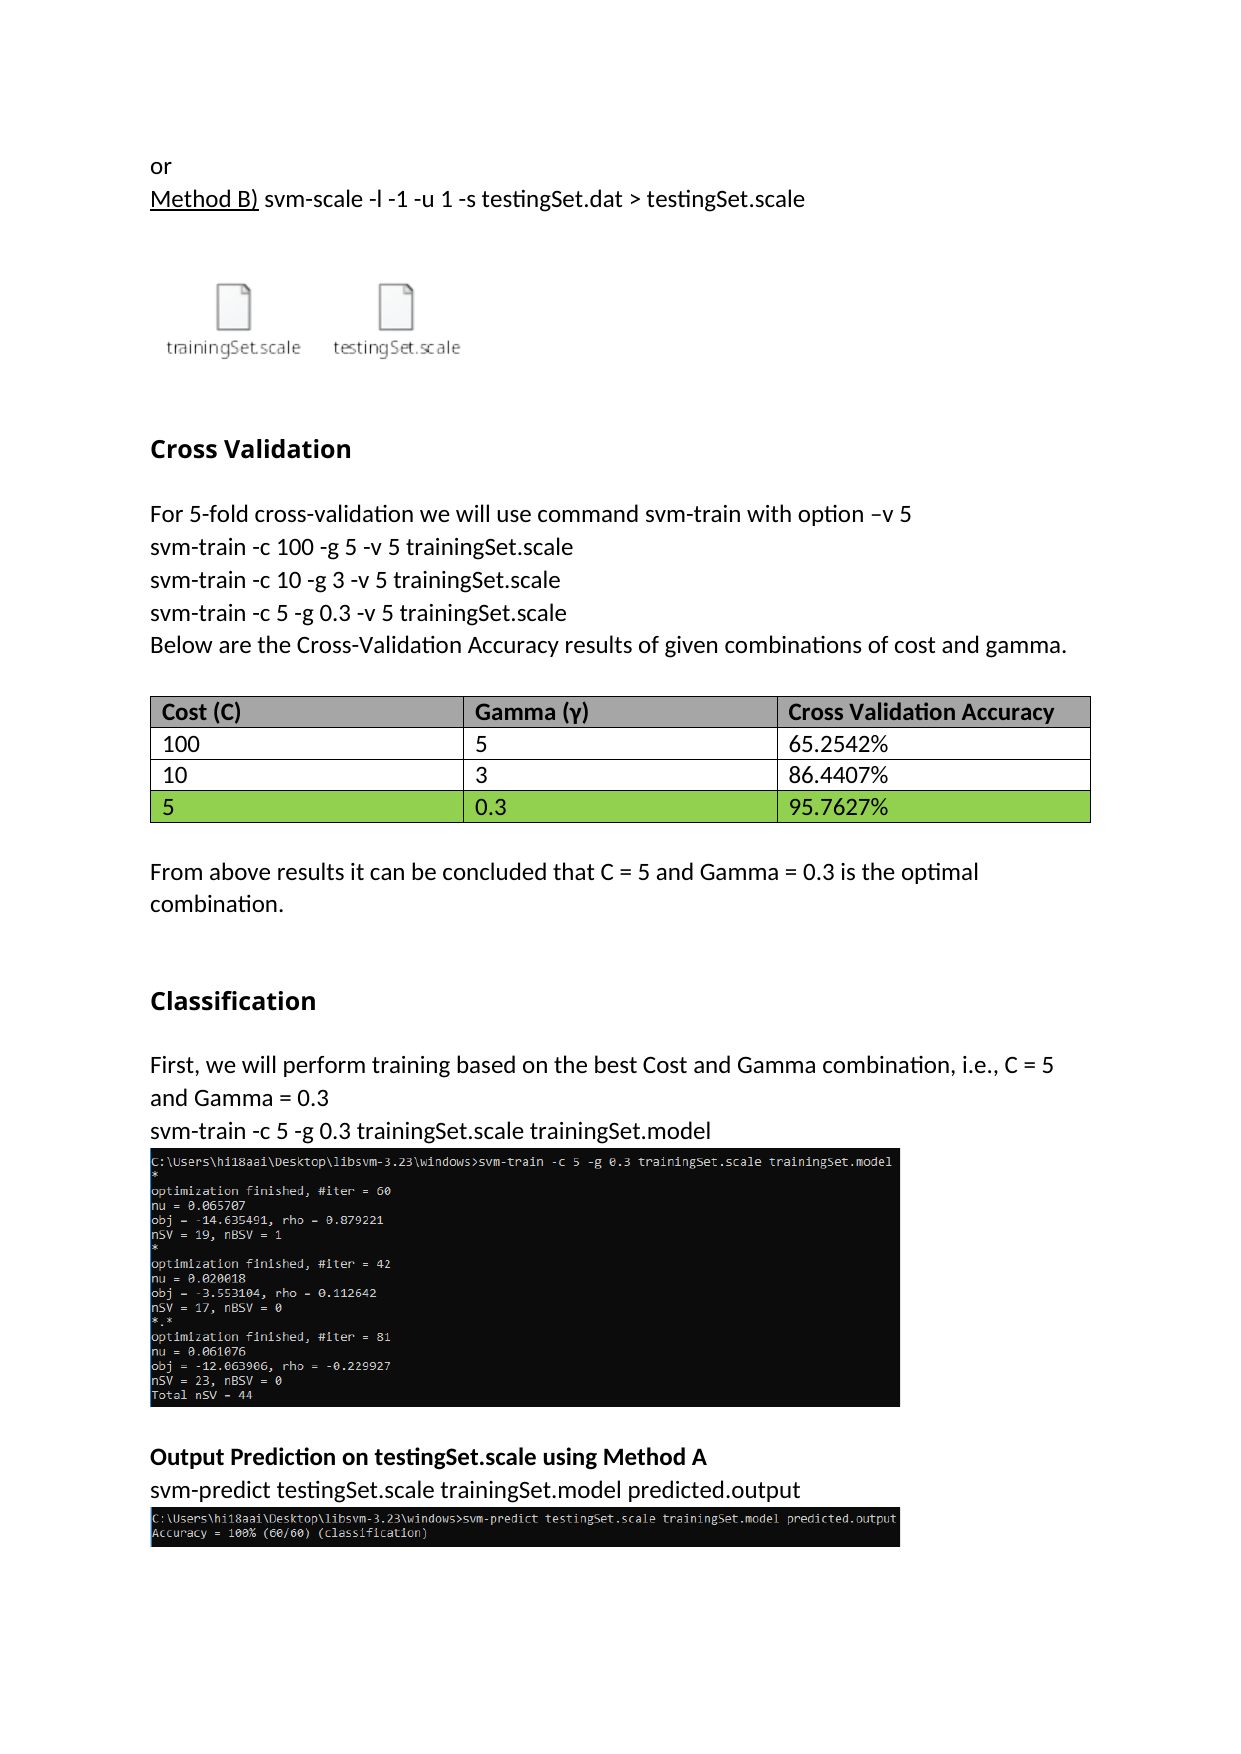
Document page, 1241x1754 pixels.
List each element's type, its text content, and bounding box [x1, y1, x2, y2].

table_cell 0.3 [464, 791, 777, 822]
text Cross Validation [150, 432, 1090, 466]
table_cell 100 [151, 728, 463, 759]
picture [150, 1507, 901, 1547]
table_header Cost (C) [151, 697, 463, 727]
picture [150, 1148, 901, 1407]
text Classification [150, 984, 1090, 1018]
text svm-train -c 10 -g 3 -v 5 trainingSet.scale [150, 564, 1090, 594]
text svm-train -c 5 -g 0.3 -v 5 trainingSet.scale [150, 597, 1090, 627]
text svm-train -c 5 -g 0.3 trainingSet.scale trainingSet.model [150, 1115, 1090, 1146]
text Below are the Cross-Validation Accuracy results of given combinations of cost and gamma. [150, 630, 1090, 660]
table_header Cross Validation Accuracy [778, 697, 1090, 727]
table_cell 10 [151, 760, 463, 790]
text or [150, 150, 1090, 181]
text From above results it can be concluded that C = 5 and Gamma = 0.3 is the optimal combination. [150, 856, 1090, 919]
table_cell 86.4407% [778, 760, 1090, 790]
text Output Prediction on testingSet.scale using Method A [150, 1441, 1090, 1472]
table_cell 65.2542% [778, 728, 1090, 759]
table_header Gamma (γ) [464, 697, 777, 727]
text For 5-fold cross-validation we will use command svm-train with option –v 5 svm-train -c 100 -g 5 -v 5 trainingSet.scale [150, 498, 1090, 561]
table_cell 3 [464, 760, 777, 790]
table_cell 5 [151, 791, 463, 822]
table_cell 5 [464, 728, 777, 759]
text svm-predict testingSet.scale trainingSet.model predicted.output [150, 1474, 1090, 1505]
text First, we will perform training based on the best Cost and Gamma combination, i.e., C = 5 and Gamma = 0.3 [150, 1049, 1090, 1113]
table_cell 95.7627% [778, 791, 1090, 822]
text Method B) svm-scale -l -1 -u 1 -s testingSet.dat > testingSet.scale [150, 183, 1090, 213]
